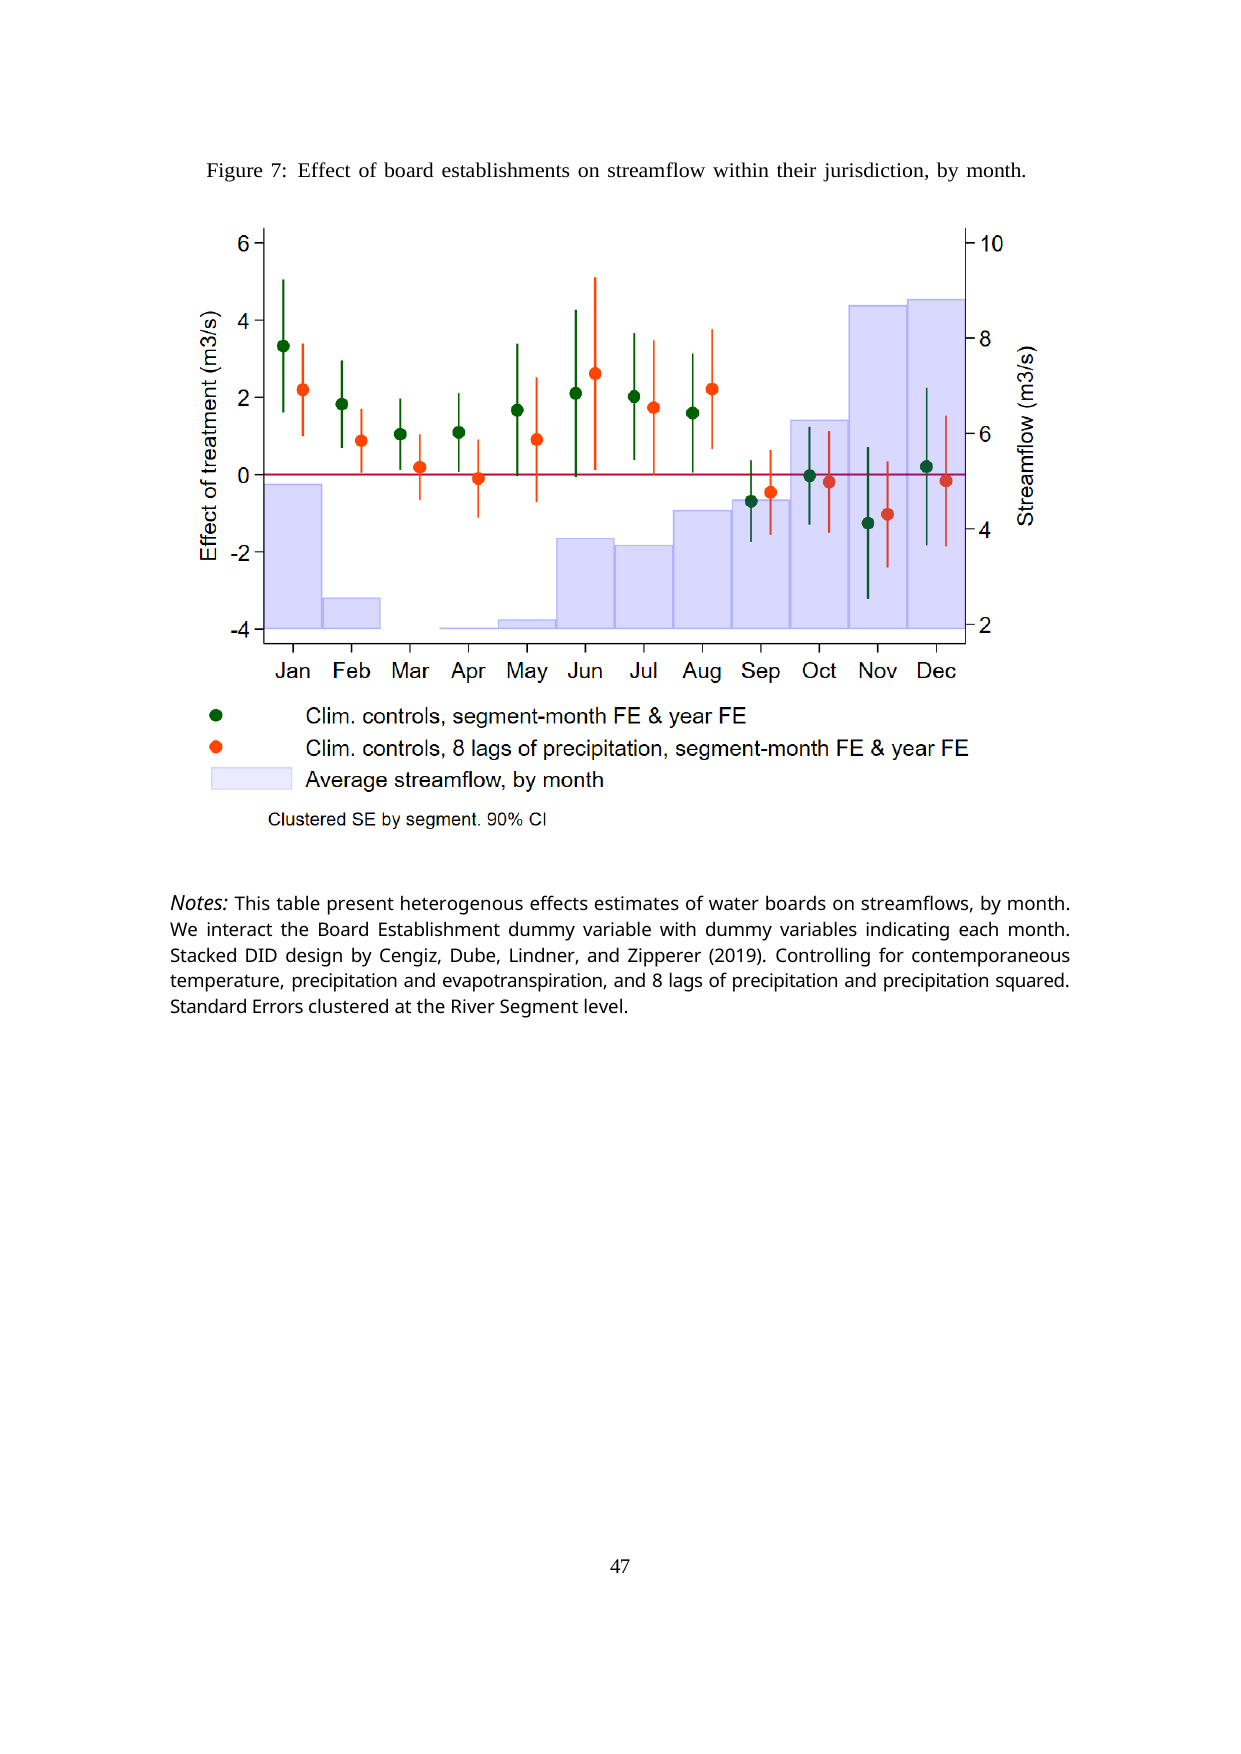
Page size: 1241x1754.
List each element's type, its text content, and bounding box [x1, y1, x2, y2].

text Figure 7: Effect of board establishments on streamflow within their jurisdiction, by month. [206, 158, 1178, 182]
picture [199, 228, 1038, 829]
text Notes: This table present heterogenous effects estimates of water boards on streamflows, by month. We interact the Board Establishment dummy variable with dummy variables indicating each month. Stacked DID design by Cengiz, Dube, Lindner, and Zipperer (2019). Controlling for contemporaneous temperature, precipitation and evapotranspiration, and 8 lags of precipitation and precipitation squared. Standard Errors clustered at the River Segment level. [170, 888, 1071, 1019]
